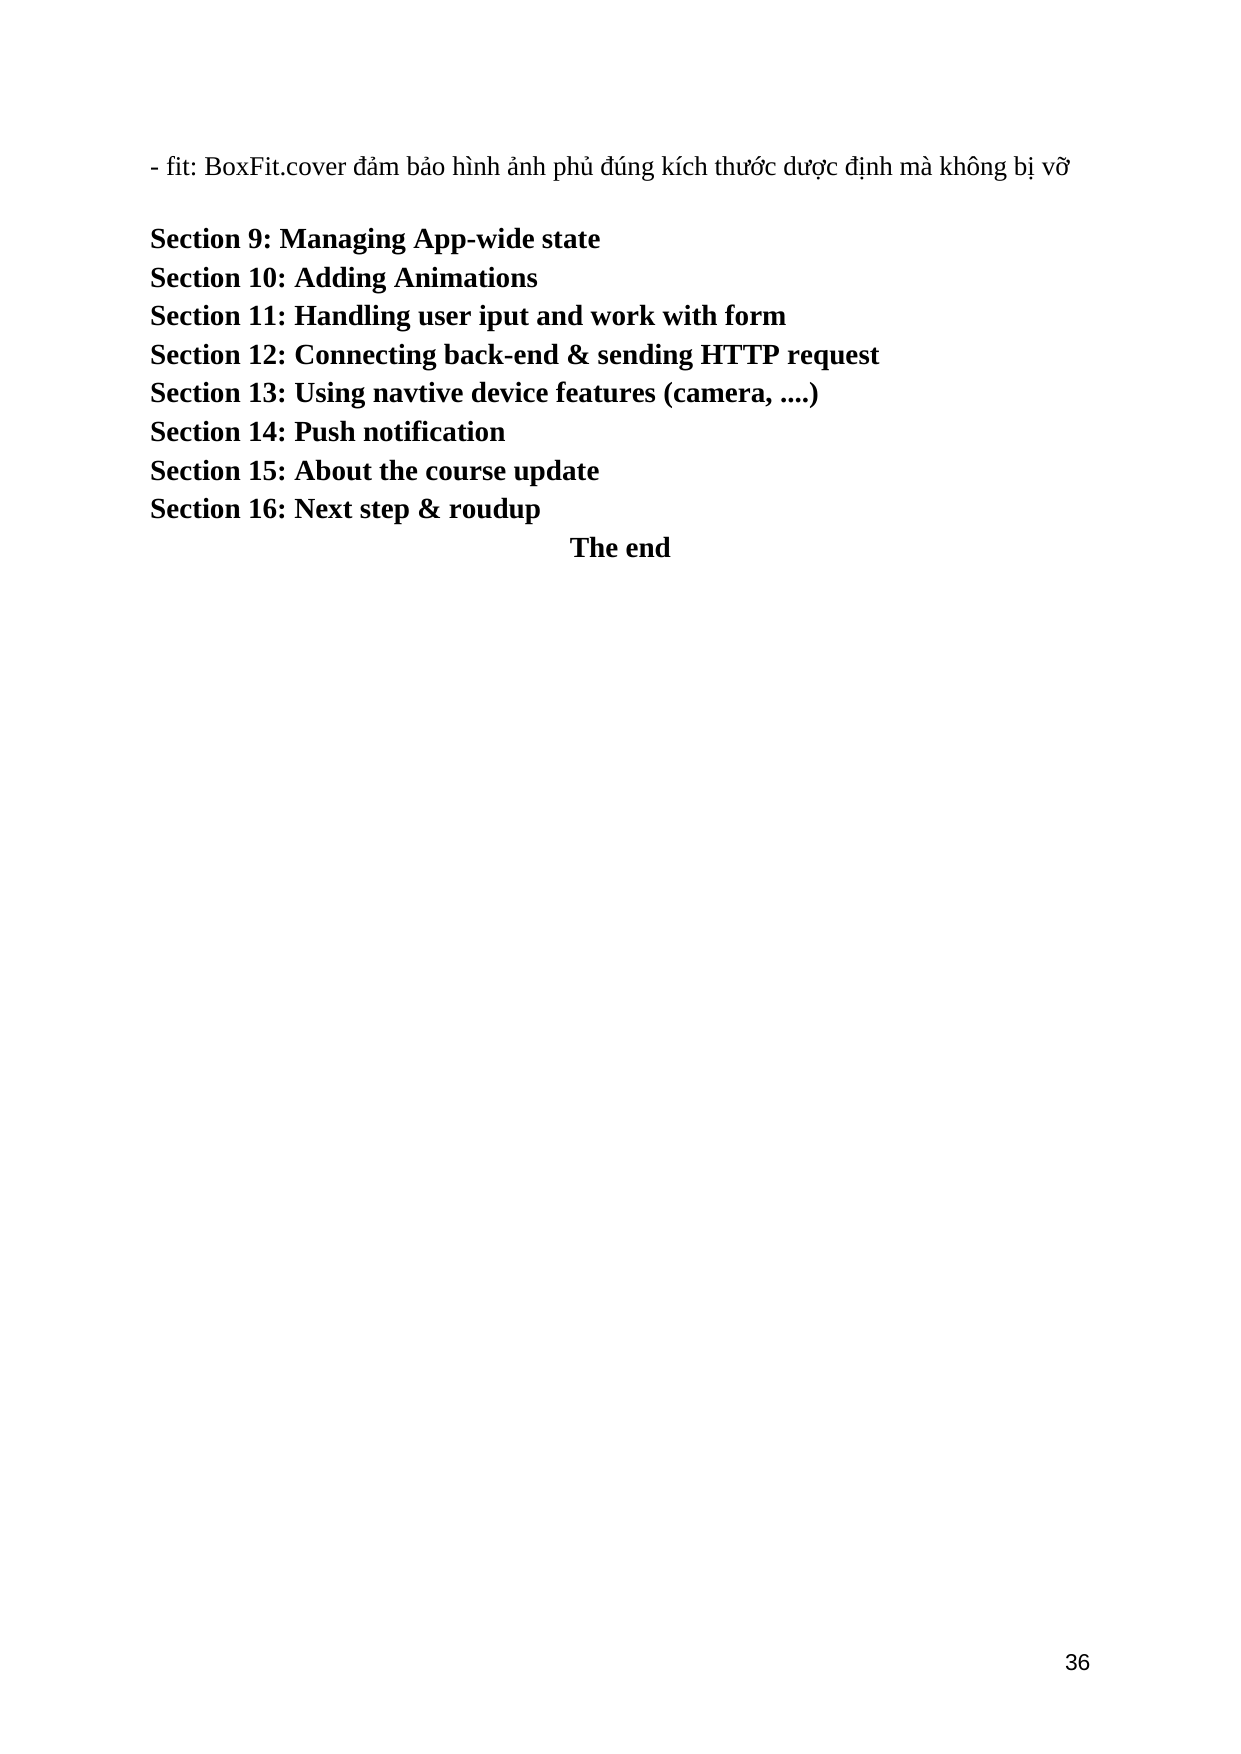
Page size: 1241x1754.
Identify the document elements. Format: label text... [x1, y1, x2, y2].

text Section 14: Push notification [150, 414, 1090, 448]
text Section 10: Adding Animations [150, 260, 1090, 293]
text Section 16: Next step & roudup [150, 491, 1090, 525]
text Section 12: Connecting back-end & sending HTTP request [150, 337, 1090, 371]
text Section 11: Handling user iput and work with form [150, 298, 1090, 332]
text Section 15: About the course update [150, 453, 1090, 486]
list - fit: BoxFit.cover đảm bảo hình ảnh phủ đúng kích thước dược định mà không bị vỡ [150, 150, 1090, 181]
text The end [150, 530, 1090, 563]
text Section 9: Managing App-wide state [150, 221, 1090, 255]
text Section 13: Using navtive device features (camera, ....) [150, 376, 1090, 409]
